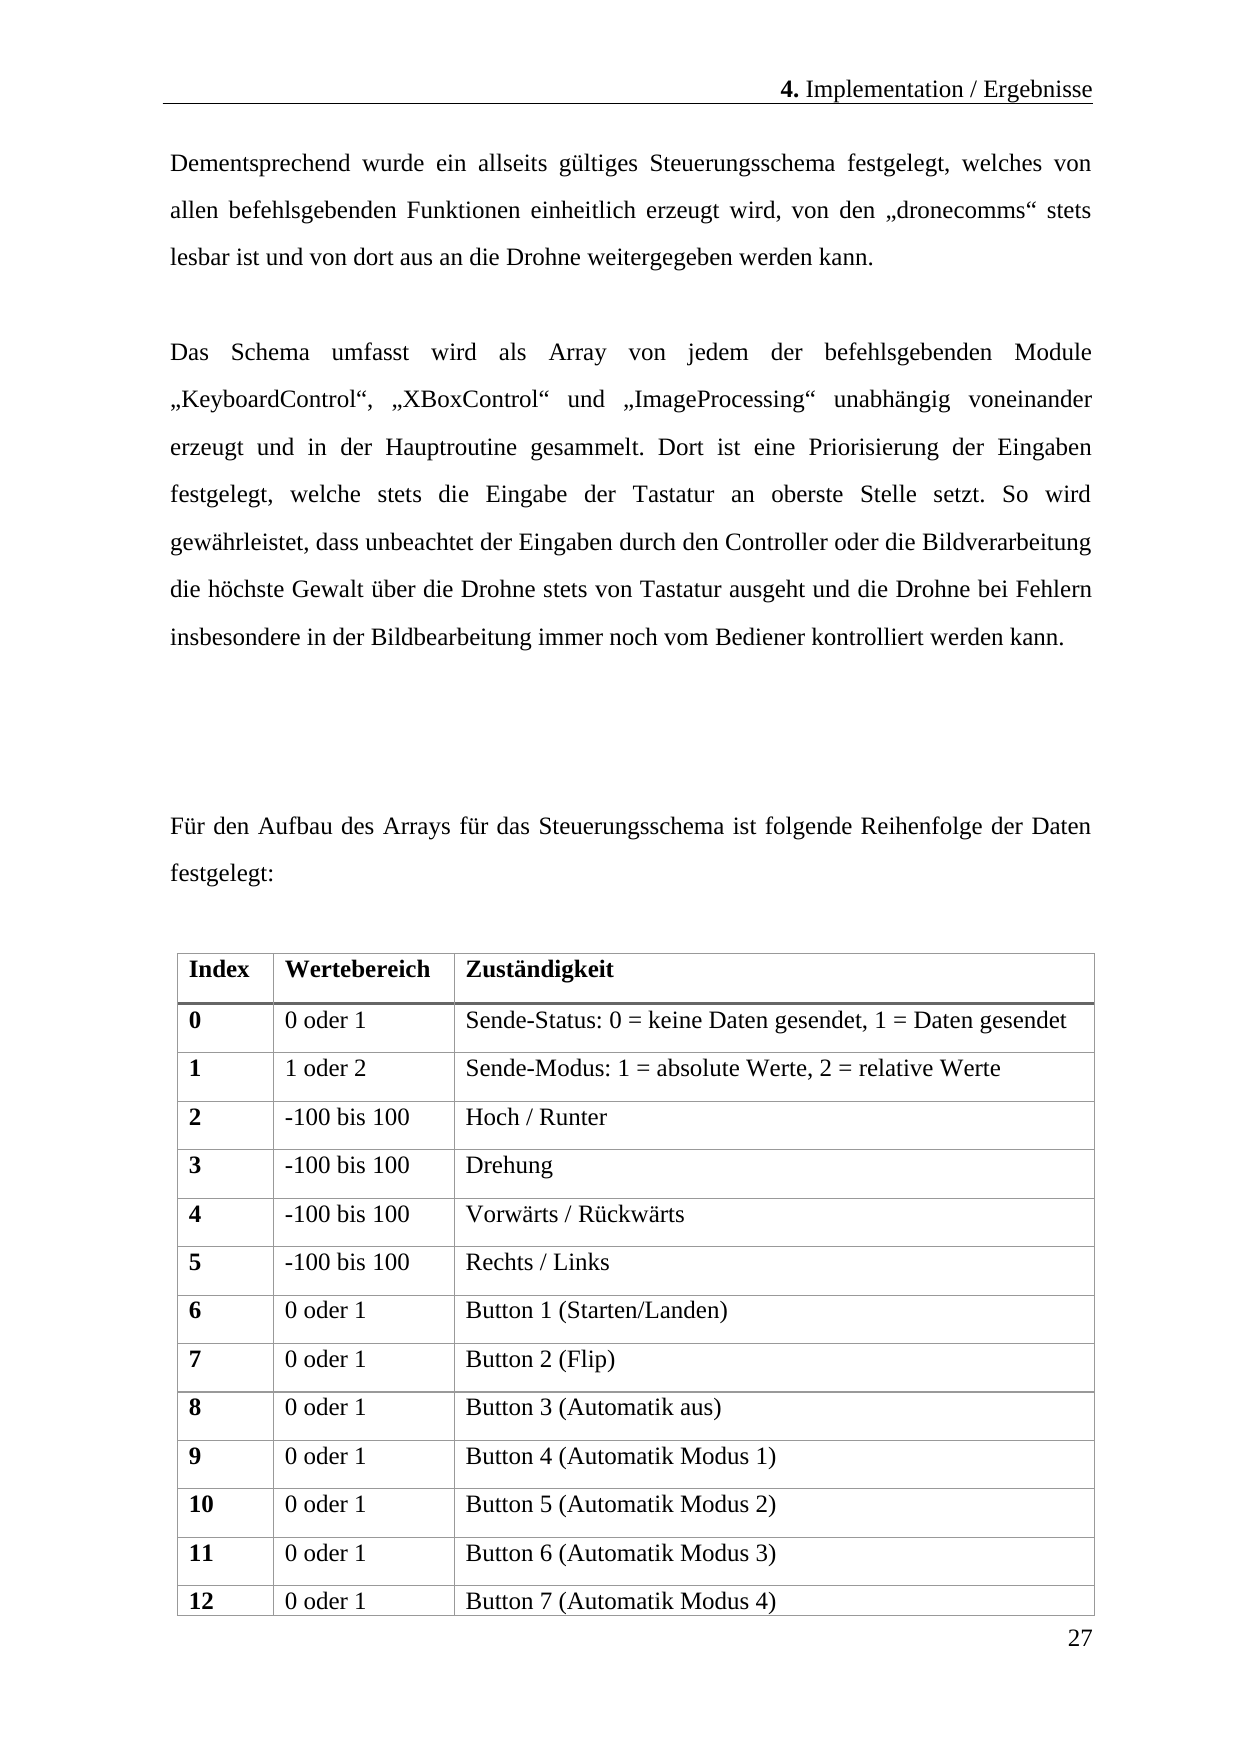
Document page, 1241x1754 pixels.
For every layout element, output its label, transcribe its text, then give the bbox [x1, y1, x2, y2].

text Für den Aufbau des Arrays für das Steuerungsschema ist folgende Reihenfolge der Daten festgelegt: [170, 811, 1093, 887]
table_cell 5 [178, 1247, 273, 1294]
table_cell 7 [178, 1344, 273, 1391]
table_cell 1 [178, 1053, 273, 1101]
table_cell 10 [178, 1489, 273, 1537]
table_cell Button 1 (Starten/Landen) [455, 1296, 1094, 1343]
table_cell -100 bis 100 [274, 1199, 454, 1246]
table_cell Vorwärts / Rückwärts [455, 1199, 1094, 1246]
table_header Index [178, 954, 273, 1002]
text Dementsprechend wurde ein allseits gültiges Steuerungsschema festgelegt, welches von allen befehlsgebenden Funktionen einheitlich erzeugt wird, von den „dronecomms“ stets lesbar ist und von dort aus an die Drohne weitergegeben werden kann. [170, 148, 1093, 271]
table_cell Sende-Modus: 1 = absolute Werte, 2 = relative Werte [455, 1053, 1094, 1101]
table_cell 0 oder 1 [274, 1344, 454, 1391]
table_cell 0 [178, 1005, 273, 1052]
table_cell Button 3 (Automatik aus) [455, 1393, 1094, 1440]
text Das Schema umfasst wird als Array von jedem der befehlsgebenden Module „KeyboardControl“, „XBoxControl“ und „ImageProcessing“ unabhängig voneinander erzeugt und in der Hauptroutine gesammelt. Dort ist eine Priorisierung der Eingaben festgelegt, welche stets die Eingabe der Tastatur an oberste Stelle setzt. So wird gewährleistet, dass unbeachtet der Eingaben durch den Controller oder die Bildverarbeitung die höchste Gewalt über die Drohne stets von Tastatur ausgeht und die Drohne bei Fehlern insbesondere in der Bildbearbeitung immer noch vom Bediener kontrolliert werden kann. [170, 337, 1093, 650]
table_cell 2 [178, 1102, 273, 1149]
table_cell 11 [178, 1538, 273, 1585]
table_cell 0 oder 1 [274, 1393, 454, 1440]
table_cell 0 oder 1 [274, 1441, 454, 1488]
table_cell 9 [178, 1441, 273, 1488]
table_cell -100 bis 100 [274, 1102, 454, 1149]
table_cell 4 [178, 1199, 273, 1246]
table_cell 0 oder 1 [274, 1586, 454, 1615]
table_cell Button 6 (Automatik Modus 3) [455, 1538, 1094, 1585]
table_cell -100 bis 100 [274, 1247, 454, 1294]
table_cell 1 oder 2 [274, 1053, 454, 1101]
table_cell Hoch / Runter [455, 1102, 1094, 1149]
table_cell 6 [178, 1296, 273, 1343]
table_header Wertebereich [274, 954, 454, 1002]
table_cell Button 4 (Automatik Modus 1) [455, 1441, 1094, 1488]
table_cell Drehung [455, 1150, 1094, 1198]
table_cell 12 [178, 1586, 273, 1615]
table_cell 0 oder 1 [274, 1538, 454, 1585]
table_header Zuständigkeit [455, 954, 1094, 1002]
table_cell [455, 1586, 1094, 1615]
table_cell Rechts / Links [455, 1247, 1094, 1294]
table_cell 0 oder 1 [274, 1489, 454, 1537]
table_cell 8 [178, 1393, 273, 1440]
table_cell Button 2 (Flip) [455, 1344, 1094, 1391]
table_cell Button 5 (Automatik Modus 2) [455, 1489, 1094, 1537]
table_cell Sende-Status: 0 = keine Daten gesendet, 1 = Daten gesendet [455, 1005, 1094, 1052]
table_cell 3 [178, 1150, 273, 1198]
table_cell 0 oder 1 [274, 1005, 454, 1052]
table_cell -100 bis 100 [274, 1150, 454, 1198]
table_cell 0 oder 1 [274, 1296, 454, 1343]
